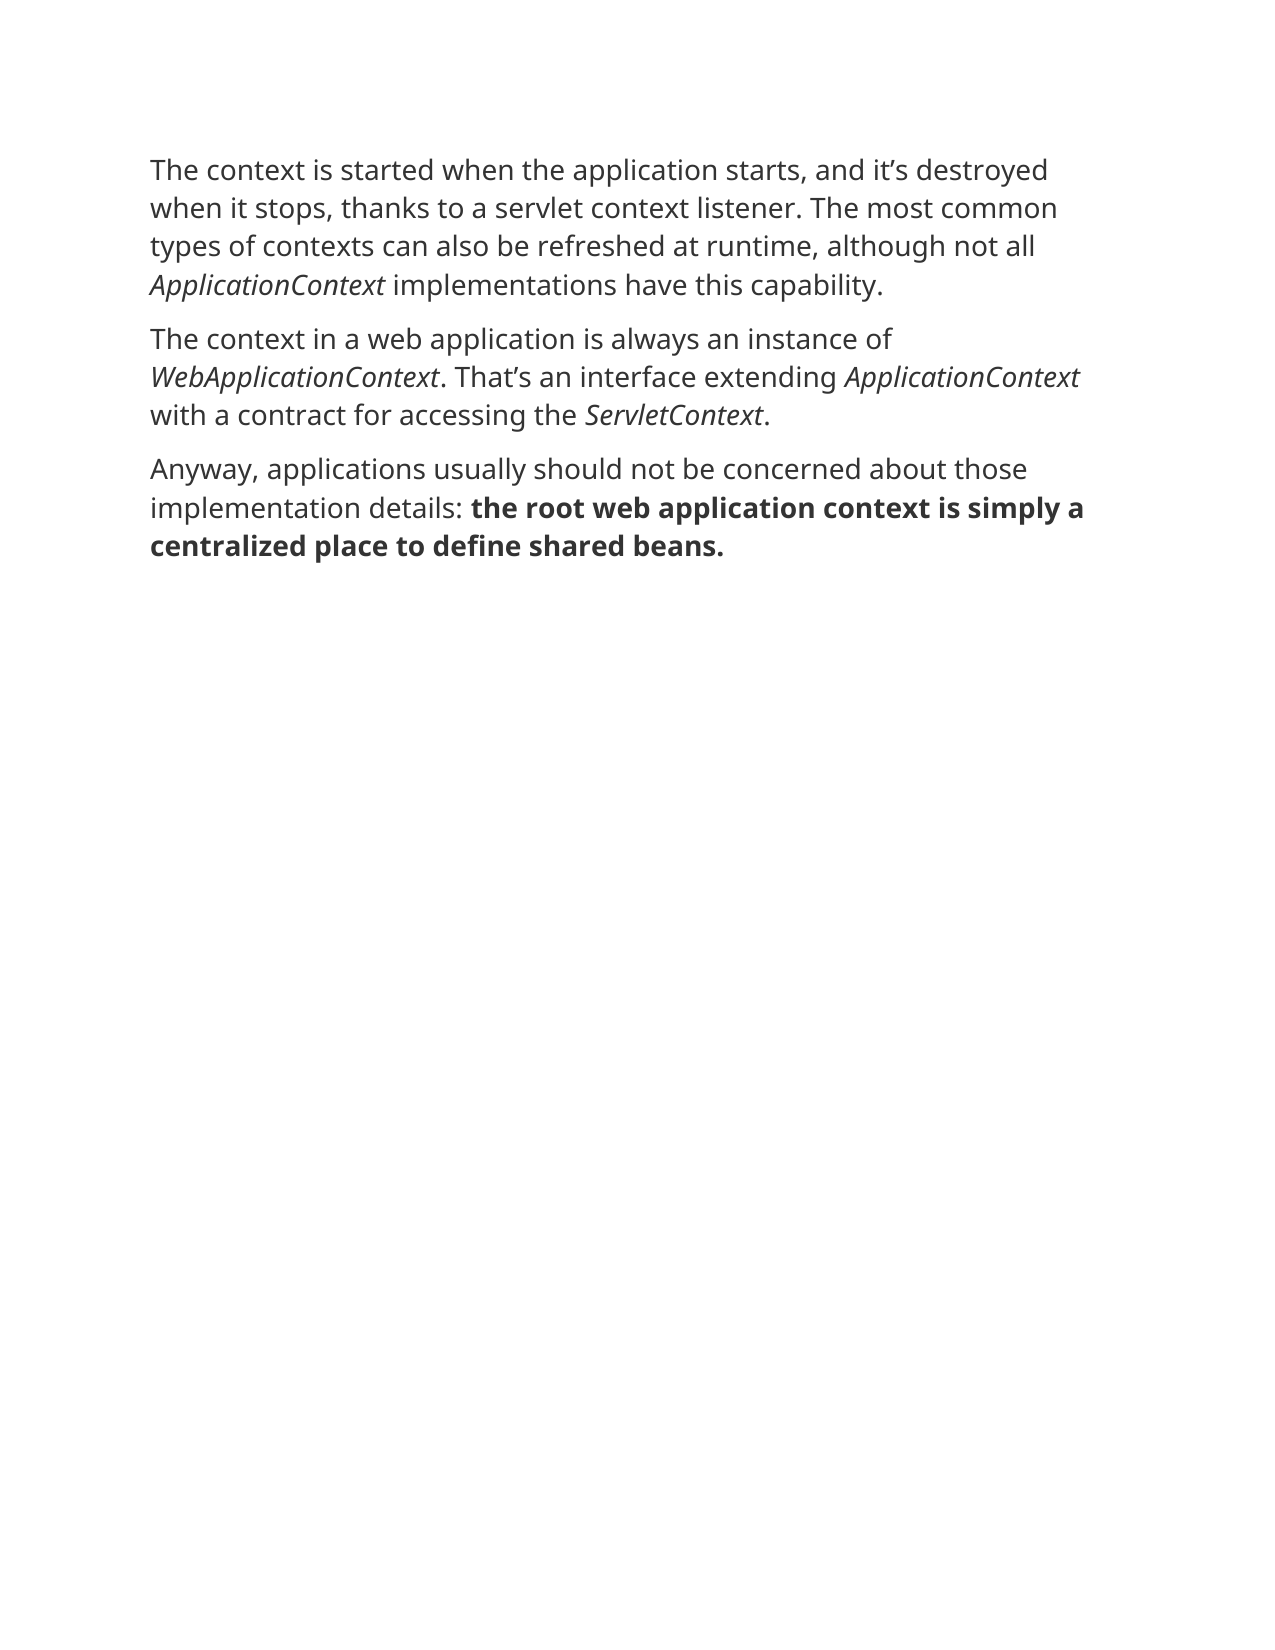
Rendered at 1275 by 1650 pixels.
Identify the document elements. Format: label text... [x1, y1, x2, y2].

text Anyway, applications usually should not be concerned about those implementation details: the root web application context is simply a centralized place to define shared beans. [150, 449, 1125, 564]
text The context is started when the application starts, and it’s destroyed when it stops, thanks to a servlet context listener. The most common types of contexts can also be refreshed at runtime, although not all ApplicationContext implementations have this capability. [150, 150, 1125, 303]
text The context in a web application is always an instance of WebApplicationContext. That’s an interface extending ApplicationContext with a contract for accessing the ServletContext. [150, 319, 1125, 434]
